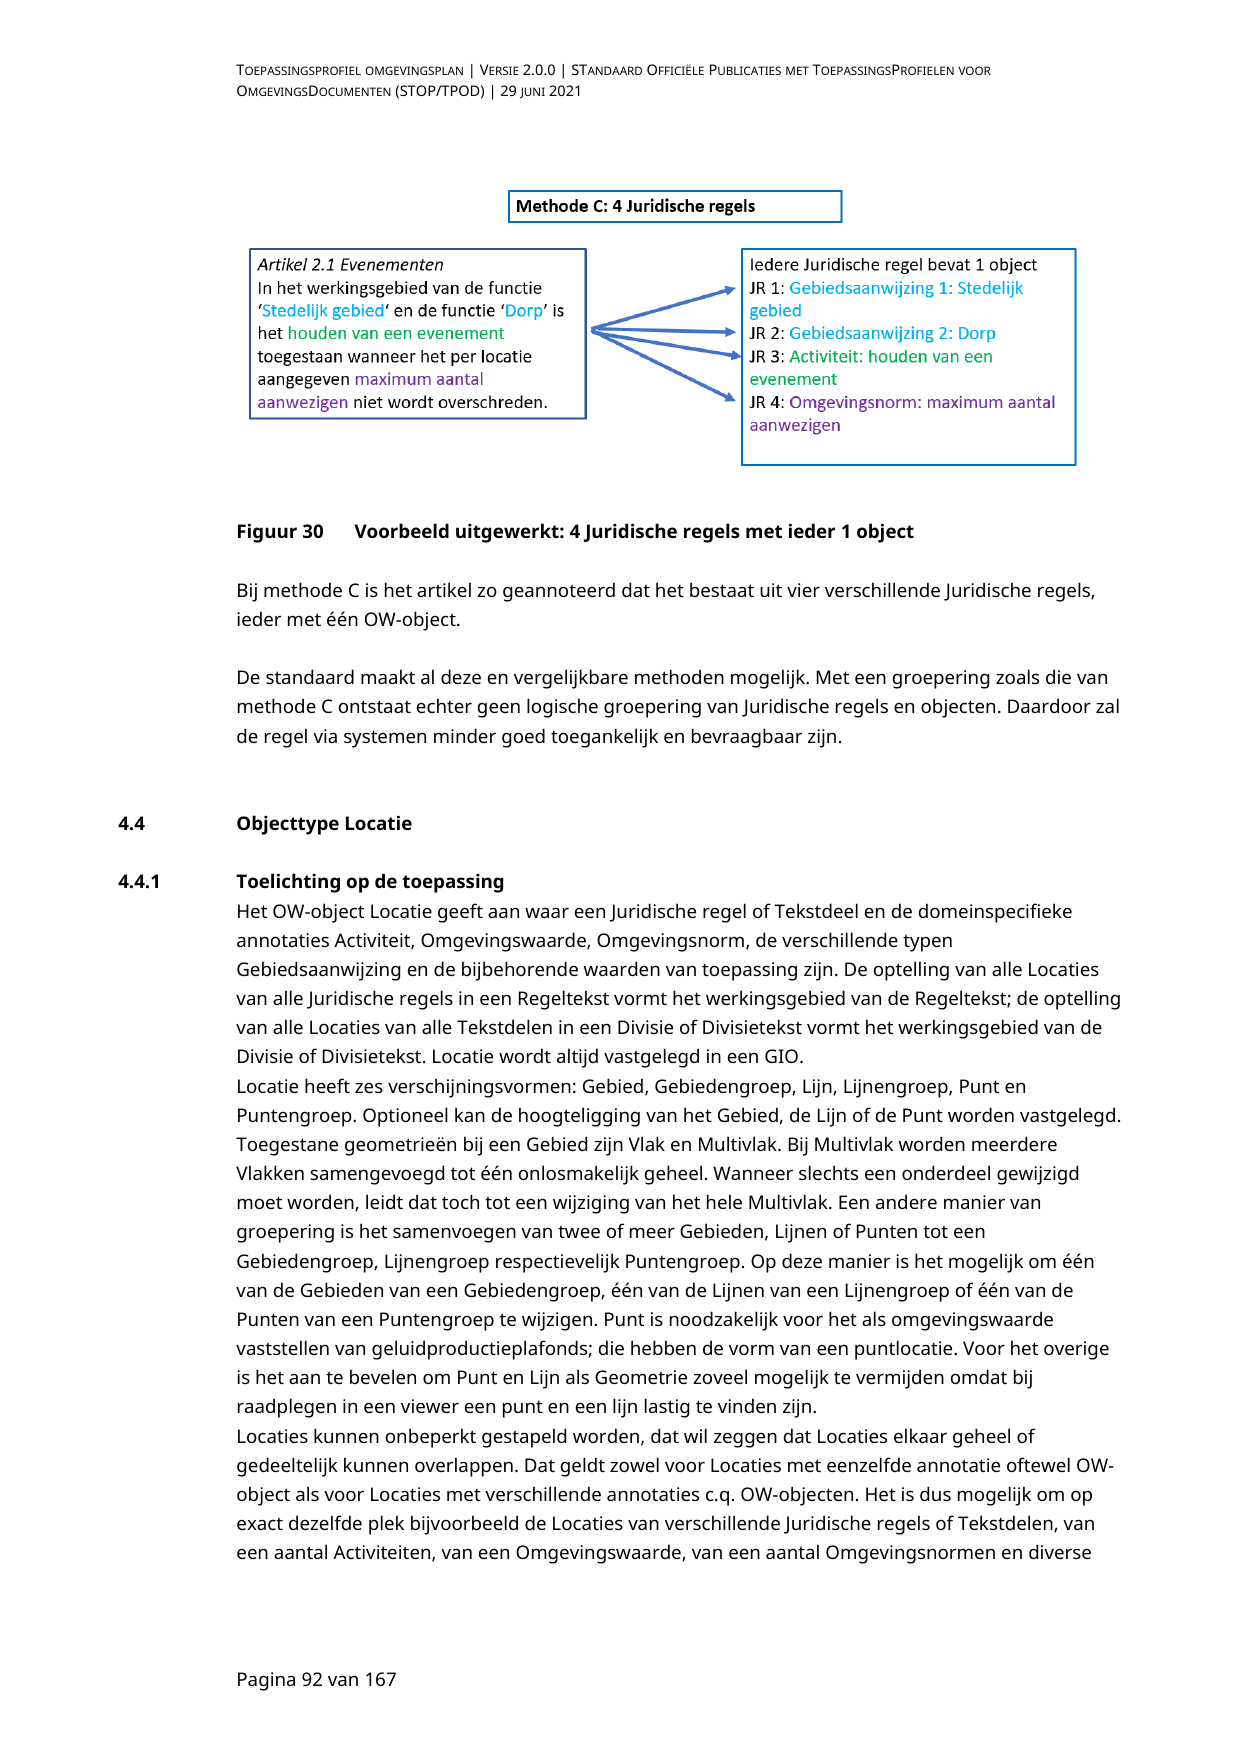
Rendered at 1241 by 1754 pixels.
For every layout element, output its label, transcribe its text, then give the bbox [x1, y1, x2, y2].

text Het OW-object Locatie geeft aan waar een Juridische regel of Tekstdeel en de domeinspecifieke annotaties Activiteit, Omgevingswaarde, Omgevingsnorm, de verschillende typen Gebiedsaanwijzing en de bijbehorende waarden van toepassing zijn. De optelling van alle Locaties van alle Juridische regels in een Regeltekst vormt het werkingsgebied van de Regeltekst; de optelling van alle Locaties van alle Tekstdelen in een Divisie of Divisietekst vormt het werkingsgebied van de Divisie of Divisietekst. Locatie wordt altijd vastgelegd in een GIO. [236, 895, 1122, 1070]
text Voorbeeld uitgewerkt: 4 Juridische regels met ieder 1 object [236, 516, 1122, 545]
text Bij methode C is het artikel zo geannoteerd dat het bestaat uit vier verschillende Juridische regels, ieder met één OW-object. [236, 574, 1122, 632]
subtitle Toelichting op de toepassing [118, 866, 1122, 895]
text De standaard maakt al deze en vergelijkbare methoden mogelijk. Met een groepering zoals die van methode C ontstaat echter geen logische groepering van Juridische regels en objecten. Daardoor zal de regel via systemen minder goed toegankelijk en bevraagbaar zijn. [236, 661, 1122, 749]
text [236, 1420, 1122, 1566]
text Locatie heeft zes verschijningsvormen: Gebied, Gebiedengroep, Lijn, Lijnengroep, Punt en Puntengroep. Optioneel kan de hoogteligging van het Gebied, de Lijn of de Punt worden vastgelegd. Toegestane geometrieën bij een Gebied zijn Vlak en Multivlak. Bij Multivlak worden meerdere Vlakken samengevoegd tot één onlosmakelijk geheel. Wanneer slechts een onderdeel gewijzigd moet worden, leidt dat toch tot een wijziging van het hele Multivlak. Een andere manier van groepering is het samenvoegen van twee of meer Gebieden, Lijnen of Punten tot een Gebiedengroep, Lijnengroep respectievelijk Puntengroep. Op deze manier is het mogelijk om één van de Gebieden van een Gebiedengroep, één van de Lijnen van een Lijnengroep of één van de Punten van een Puntengroep te wijzigen. Punt is noodzakelijk voor het als omgevingswaarde vaststellen van geluidproductieplafonds; die hebben de vorm van een puntlocatie. Voor het overige is het aan te bevelen om Punt en Lijn als Geometrie zoveel mogelijk te vermijden omdat bij raadplegen in een viewer een punt en een lijn lastig te vinden zijn. [236, 1070, 1122, 1420]
picture [236, 177, 1098, 487]
subtitle Objecttype Locatie [118, 807, 1122, 836]
